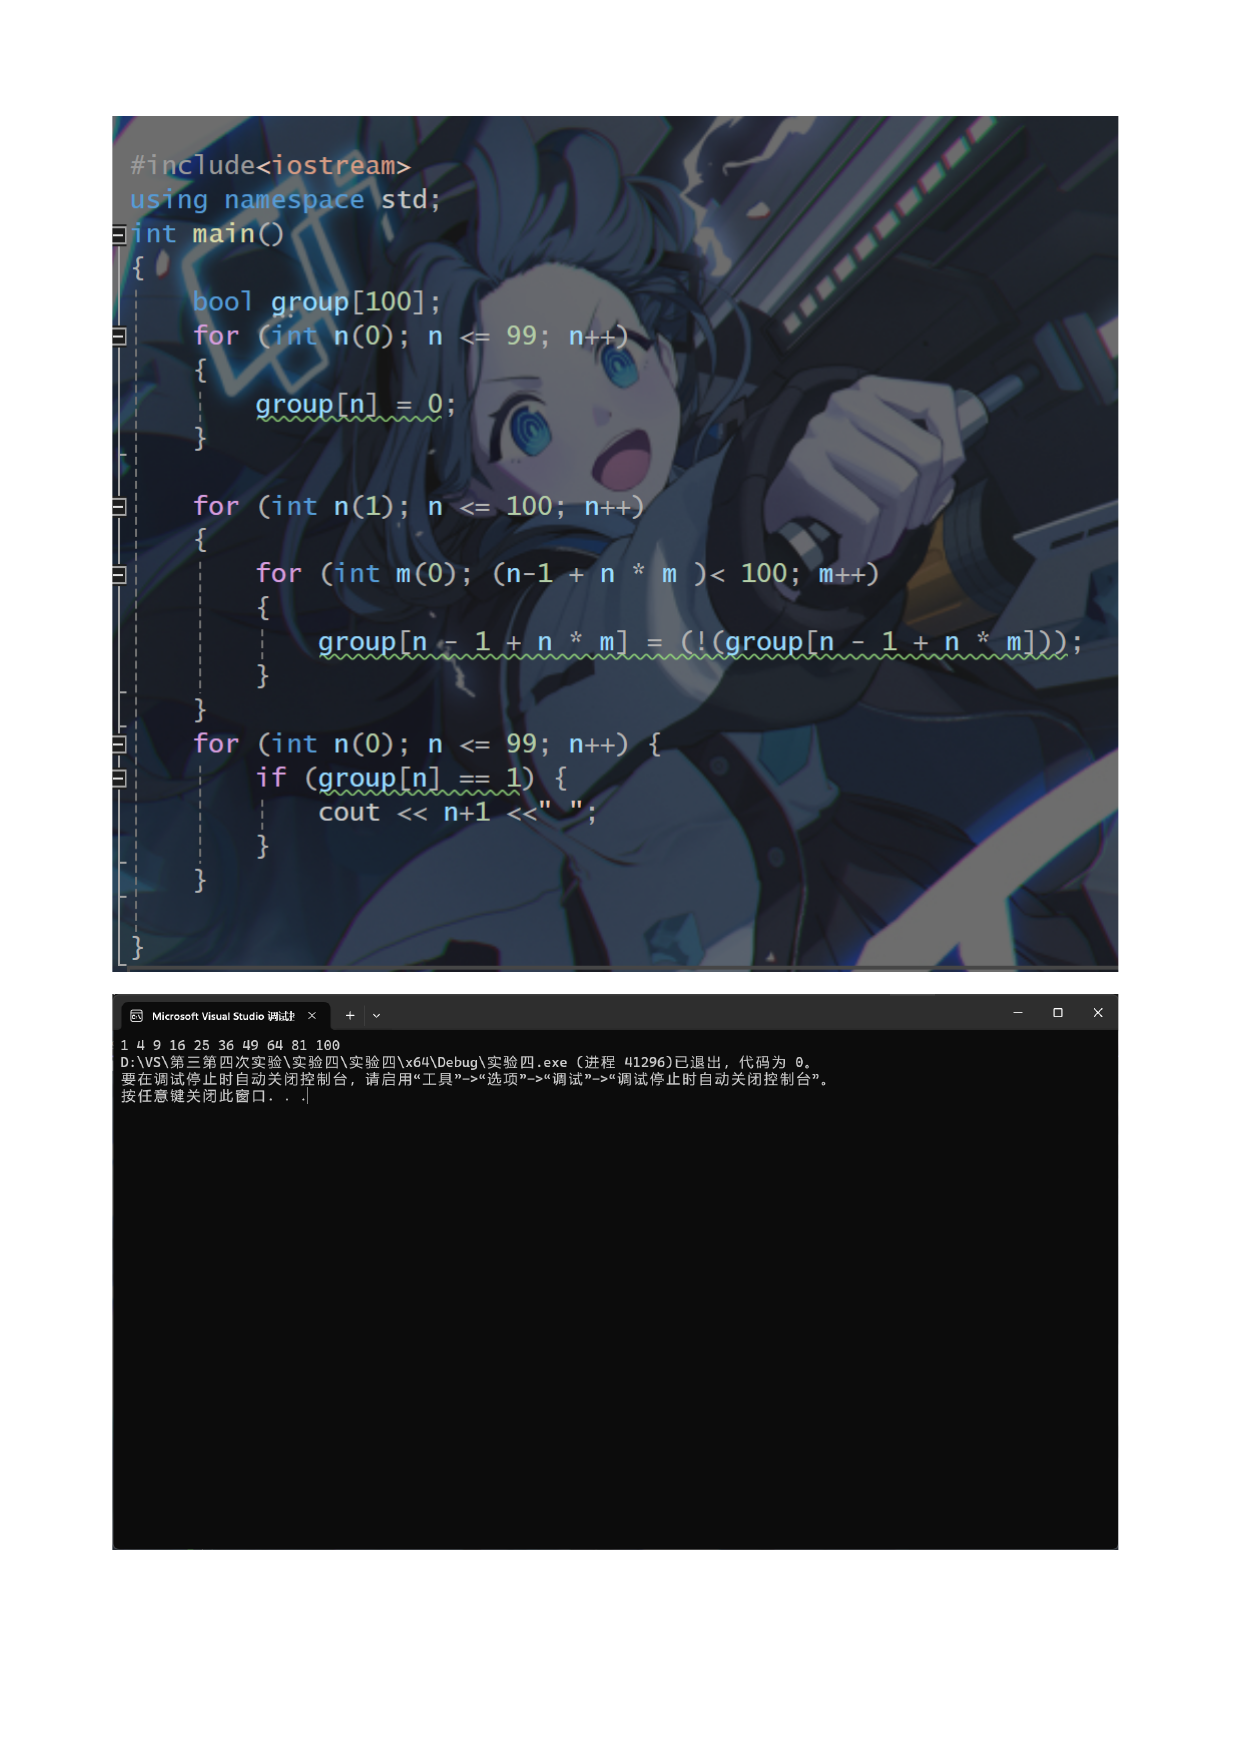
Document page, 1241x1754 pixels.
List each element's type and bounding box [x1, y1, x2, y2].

picture [112, 994, 1119, 1550]
picture [112, 116, 1119, 972]
